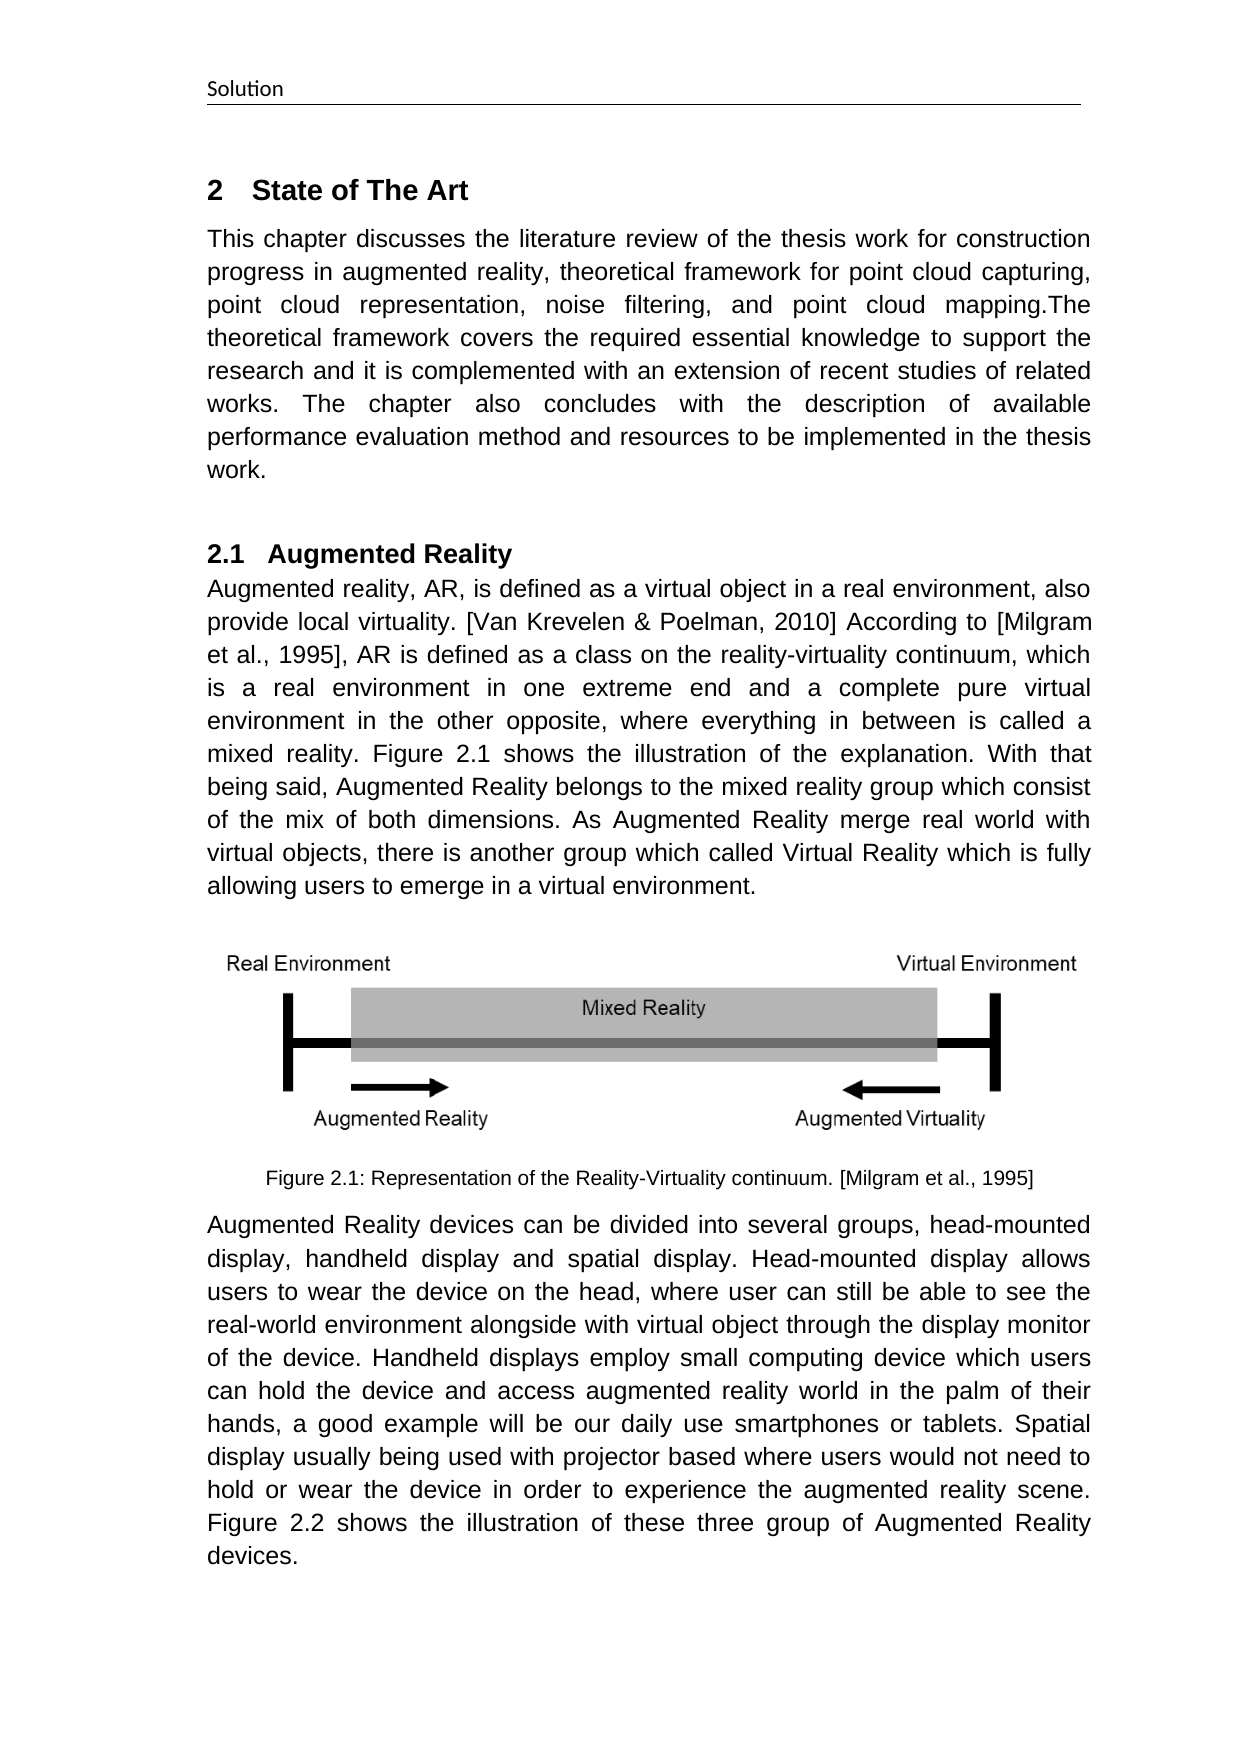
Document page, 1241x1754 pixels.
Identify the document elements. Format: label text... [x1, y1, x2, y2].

text Augmented reality, AR, is defined as a virtual object in a real environment, also provide local virtuality. [Van Krevelen & Poelman, 2010] According to [Milgram et al., 1995], AR is defined as a class on the reality-virtuality continuum, which is a real environment in one extreme end and a complete pure virtual environment in the other opposite, where everything in between is called a mixed reality. Figure 2.1 shows the illustration of the explanation. With that being said, Augmented Reality belongs to the mixed reality group which consist of the mix of both dimensions. As Augmented Reality merge real world with virtual objects, there is another group which called Virtual Reality which is fully allowing users to emerge in a virtual environment. [207, 574, 1092, 900]
subtitle State of The Art [207, 173, 1092, 206]
text Figure 2.1: Representation of the Reality-Virtuality continuum. [Milgram et al., 1995] [207, 1166, 1092, 1190]
text This chapter discusses the literature review of the thesis work for construction progress in augmented reality, theoretical framework for point cloud capturing, point cloud representation, noise filtering, and point cloud mapping.The theoretical framework covers the required essential knowledge to support the research and it is complemented with an extension of recent studies of related works. The chapter also concludes with the description of available performance evaluation method and resources to be implemented in the thesis work. [207, 224, 1092, 484]
picture [206, 925, 1093, 1141]
text Augmented Reality devices can be divided into several groups, head-mounted display, handheld display and spatial display. Head-mounted display allows users to wear the device on the head, where user can still be able to see the real-world environment alongside with virtual object through the display monitor of the device. Handheld displays employ small computing device which users can hold the device and access augmented reality world in the palm of their hands, a good example will be our daily use smartphones or tablets. Spatial display usually being used with projector based where users would not need to hold or wear the device in order to experience the augmented reality scene. Figure 2.2 shows the illustration of these three group of Augmented Reality devices. [207, 1211, 1092, 1569]
subtitle Augmented Reality [207, 538, 1092, 569]
